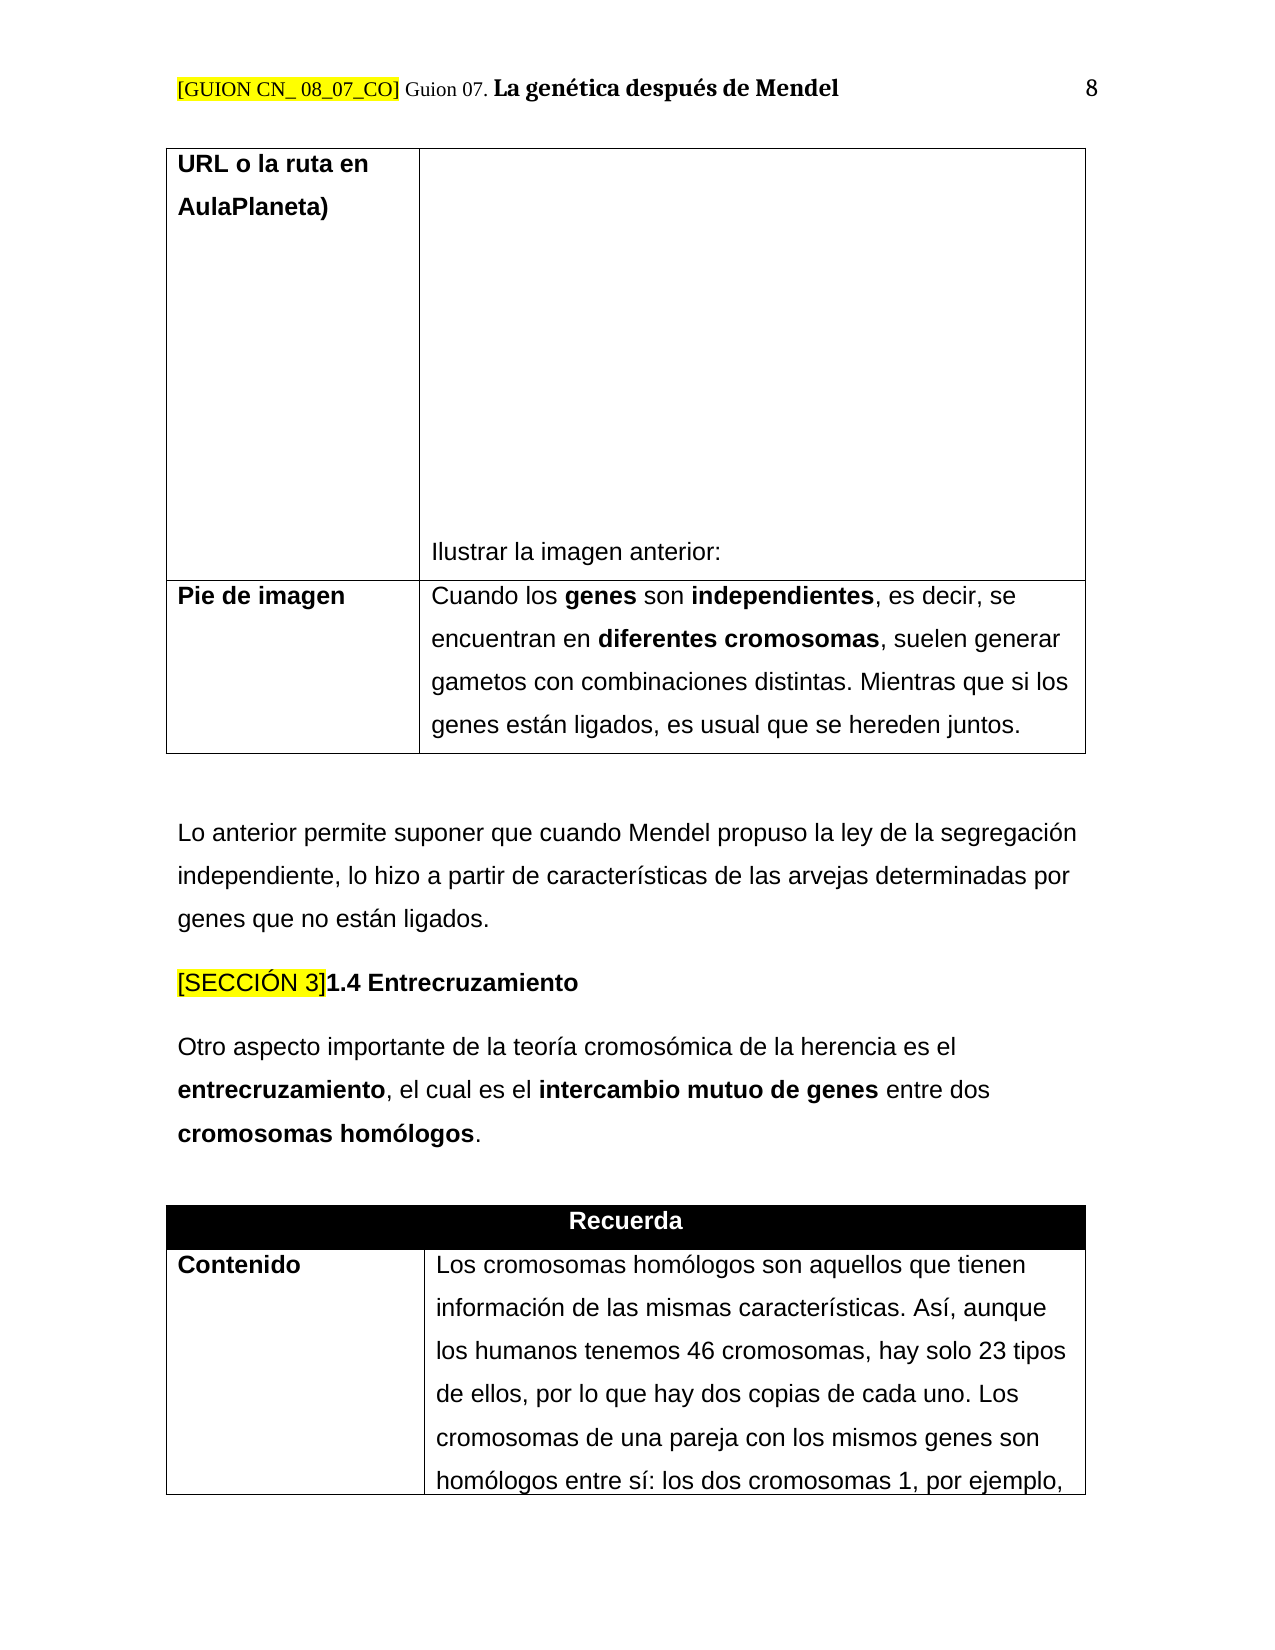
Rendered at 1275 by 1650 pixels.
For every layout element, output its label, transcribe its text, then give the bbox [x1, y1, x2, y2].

table_cell Contenido [167, 1250, 424, 1494]
table_cell http://www.lourdes-luengo.es/biologia/genesligados.html Ilustrar la imagen anterior: [420, 149, 1085, 580]
table_cell Cuando los genes son independientes, es decir, se encuentran en diferentes cromosomas, suelen generar gametos con combinaciones distintas. Mientras que si los genes están ligados, es usual que se hereden juntos. [420, 581, 1085, 753]
text Lo anterior permite suponer que cuando Mendel propuso la ley de la segregación independiente, lo hizo a partir de características de las arvejas determinadas por genes que no están ligados. [177, 818, 1098, 933]
table_header Recuerda [167, 1206, 1085, 1249]
text [SECCIÓN 3]1.4 Entrecruzamiento [177, 968, 1098, 997]
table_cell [425, 1250, 1085, 1494]
text Otro aspecto importante de la teoría cromosómica de la herencia es el entrecruzamiento, el cual es el intercambio mutuo de genes entre dos cromosomas homólogos. [177, 1032, 1098, 1147]
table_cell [167, 149, 419, 580]
table_cell Pie de imagen [167, 581, 419, 753]
